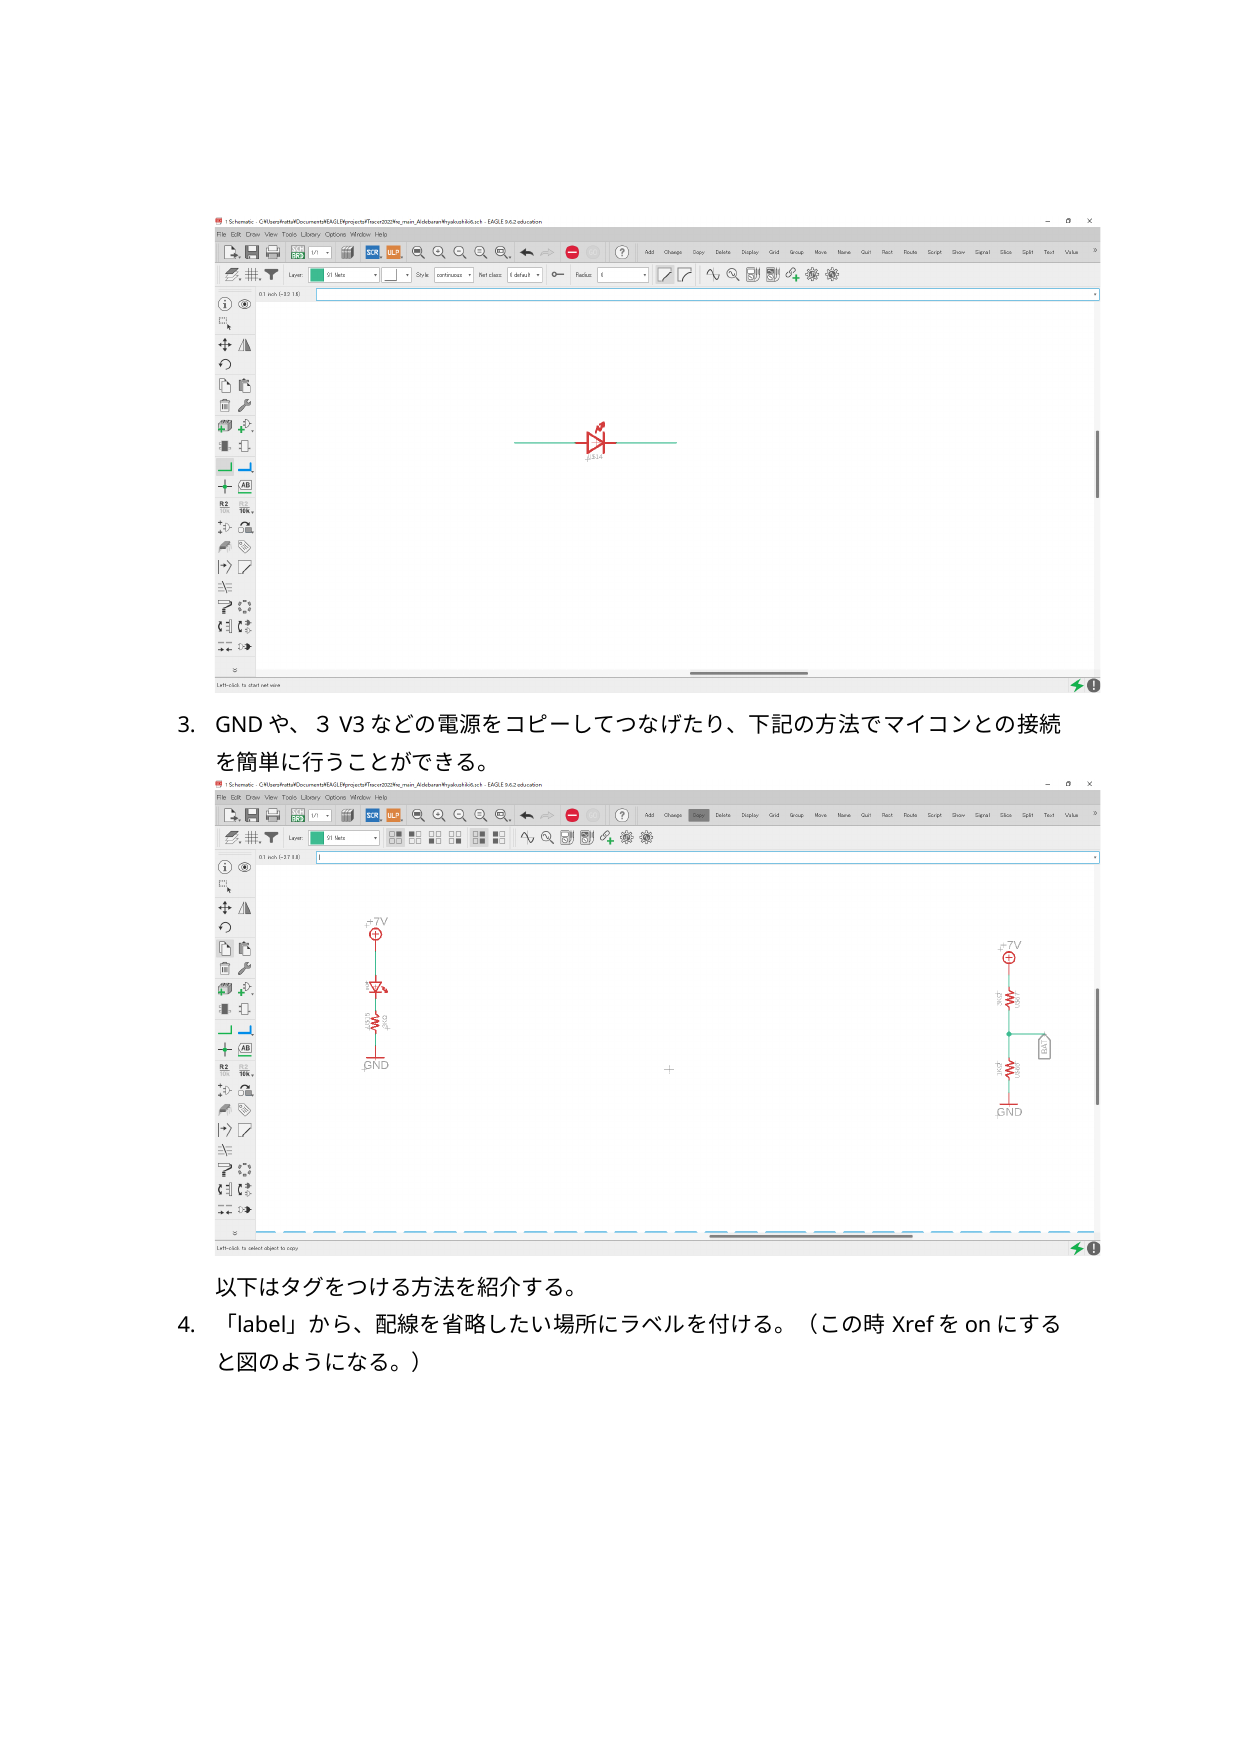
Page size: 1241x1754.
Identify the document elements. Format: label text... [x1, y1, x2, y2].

list 以下はタグをつける方法を紹介する。 [215, 1267, 1063, 1304]
picture [214, 779, 1101, 1256]
list GNDや、３V3などの電源をコピーしてつなげたり、下記の方法でマイコンとの接続を簡単に行うことができる。 [177, 704, 1063, 779]
list 「label」から、配線を省略したい場所にラベルを付ける。（この時Xrefをonにすると図のようになる。） [177, 1304, 1063, 1379]
picture [214, 216, 1101, 693]
